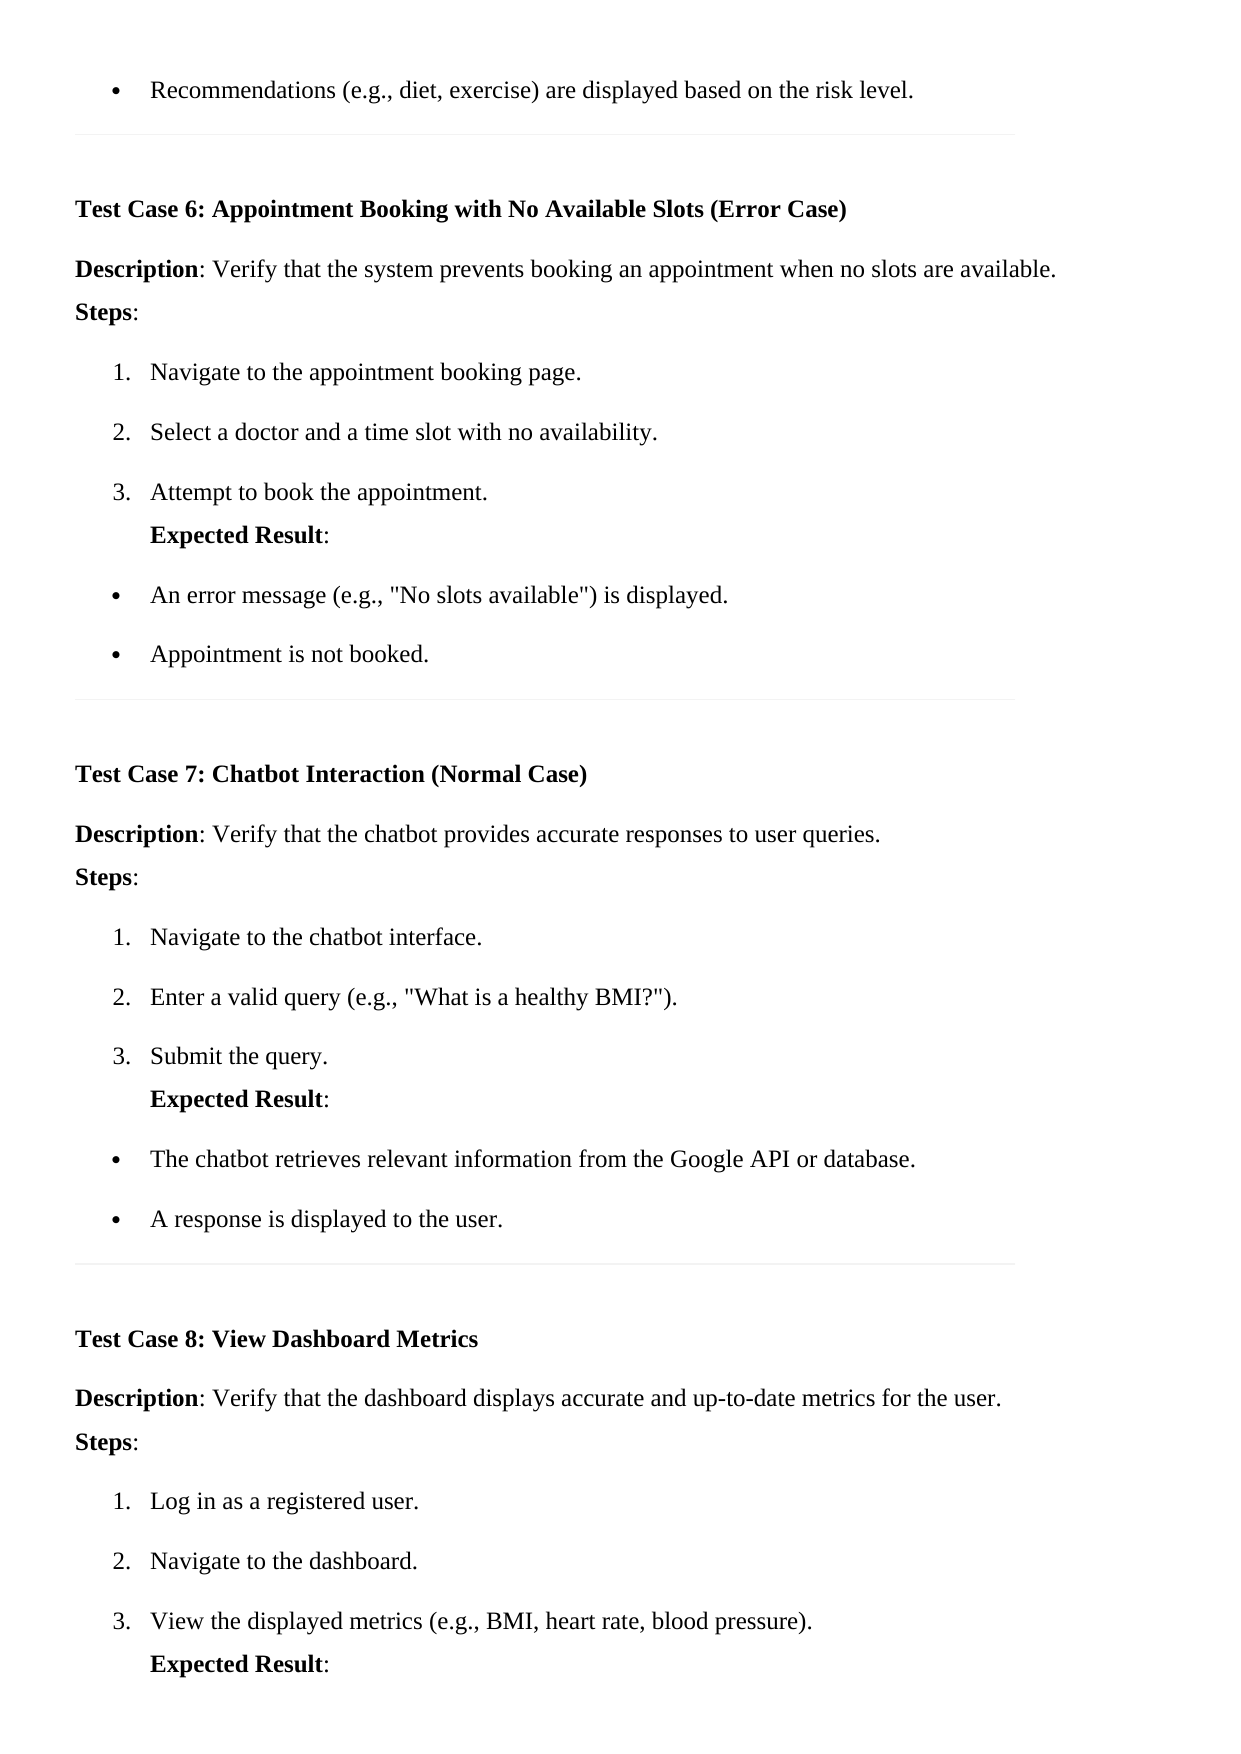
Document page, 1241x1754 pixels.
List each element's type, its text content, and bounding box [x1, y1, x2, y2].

list Navigate to the chatbot interface. [112, 922, 1165, 951]
list Navigate to the appointment booking page. [112, 357, 1165, 386]
text Test Case 6: Appointment Booking with No Available Slots (Error Case) [75, 194, 1165, 223]
list An error message (e.g., "No slots available") is displayed. [112, 580, 1165, 608]
text Description: Verify that the dashboard displays accurate and up-to-date metrics for the user. Steps: [75, 1383, 1165, 1455]
list The chatbot retrieves relevant information from the Google API or database. [112, 1144, 1165, 1173]
text Test Case 7: Chatbot Interaction (Normal Case) [75, 759, 1165, 788]
list Appointment is not booked. [112, 639, 1165, 668]
list Log in as a registered user. [112, 1486, 1165, 1515]
list Submit the query. Expected Result: [112, 1041, 1165, 1113]
list Select a doctor and a time slot with no availability. [112, 417, 1165, 446]
text Description: Verify that the chatbot provides accurate responses to user queries. Steps: [75, 819, 1165, 891]
text Test Case 8: View Dashboard Metrics [75, 1324, 1165, 1352]
list Recommendations (e.g., diet, exercise) are displayed based on the risk level. [112, 75, 1165, 104]
text Description: Verify that the system prevents booking an appointment when no slots are available. Steps: [75, 254, 1165, 326]
list Attempt to book the appointment. Expected Result: [112, 477, 1165, 549]
list A response is displayed to the user. [112, 1204, 1165, 1233]
list View the displayed metrics (e.g., BMI, heart rate, blood pressure). Expected Result: [112, 1606, 1165, 1678]
list Enter a valid query (e.g., "What is a healthy BMI?"). [112, 982, 1165, 1010]
list Navigate to the dashboard. [112, 1546, 1165, 1575]
